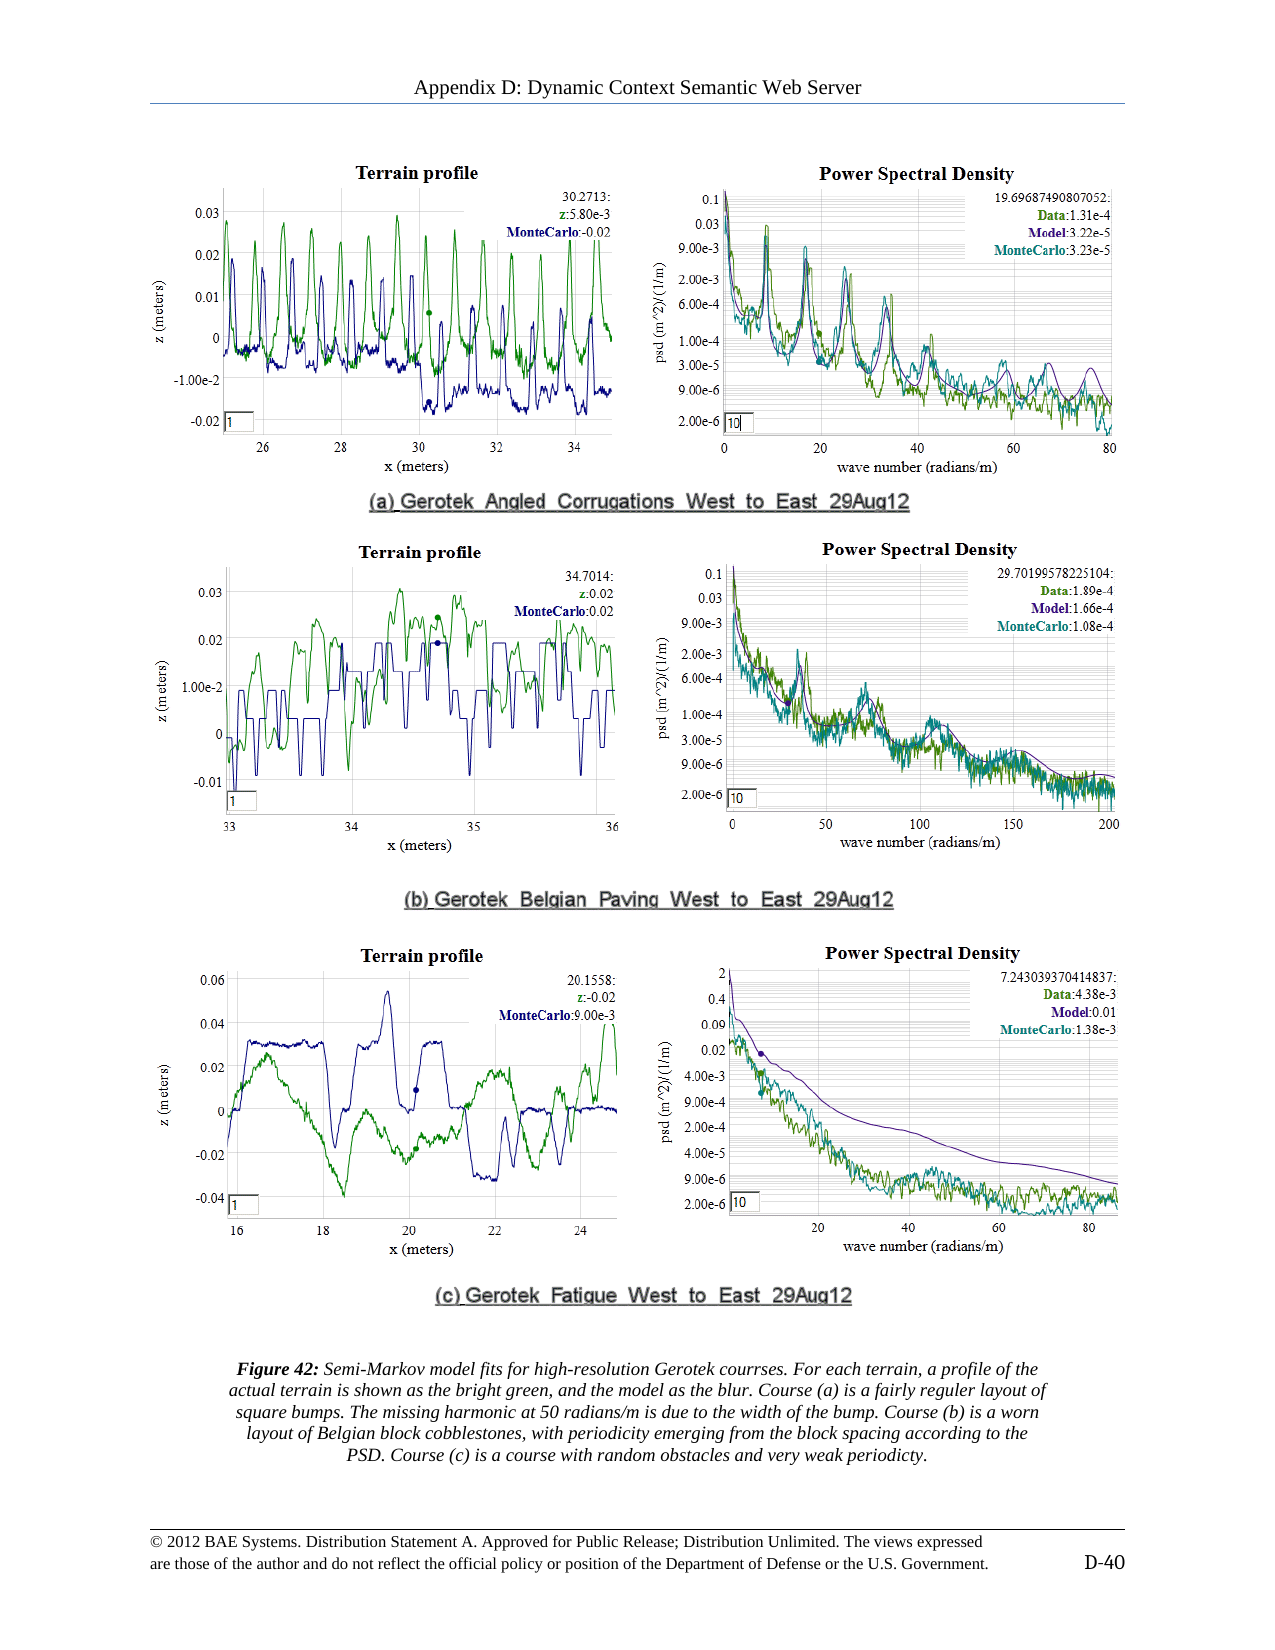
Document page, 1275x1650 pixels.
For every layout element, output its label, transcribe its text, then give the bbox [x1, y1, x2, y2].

picture [150, 157, 1125, 1345]
text Figure 42: Semi-Markov model fits for high-resolution Gerotek courrses. For each terrain, a profile of the actual terrain is shown as the bright green, and the model as the blur. Course (a) is a fairly reguler layout of square bumps. The missing harmonic at 50 radians/m is due to the width of the bump. Course (b) is a worn layout of Belgian block cobblestones, with periodicity emerging from the block spacing according to the PSD. Course (c) is a course with random obstacles and very weak periodicty. [225, 1357, 1050, 1465]
